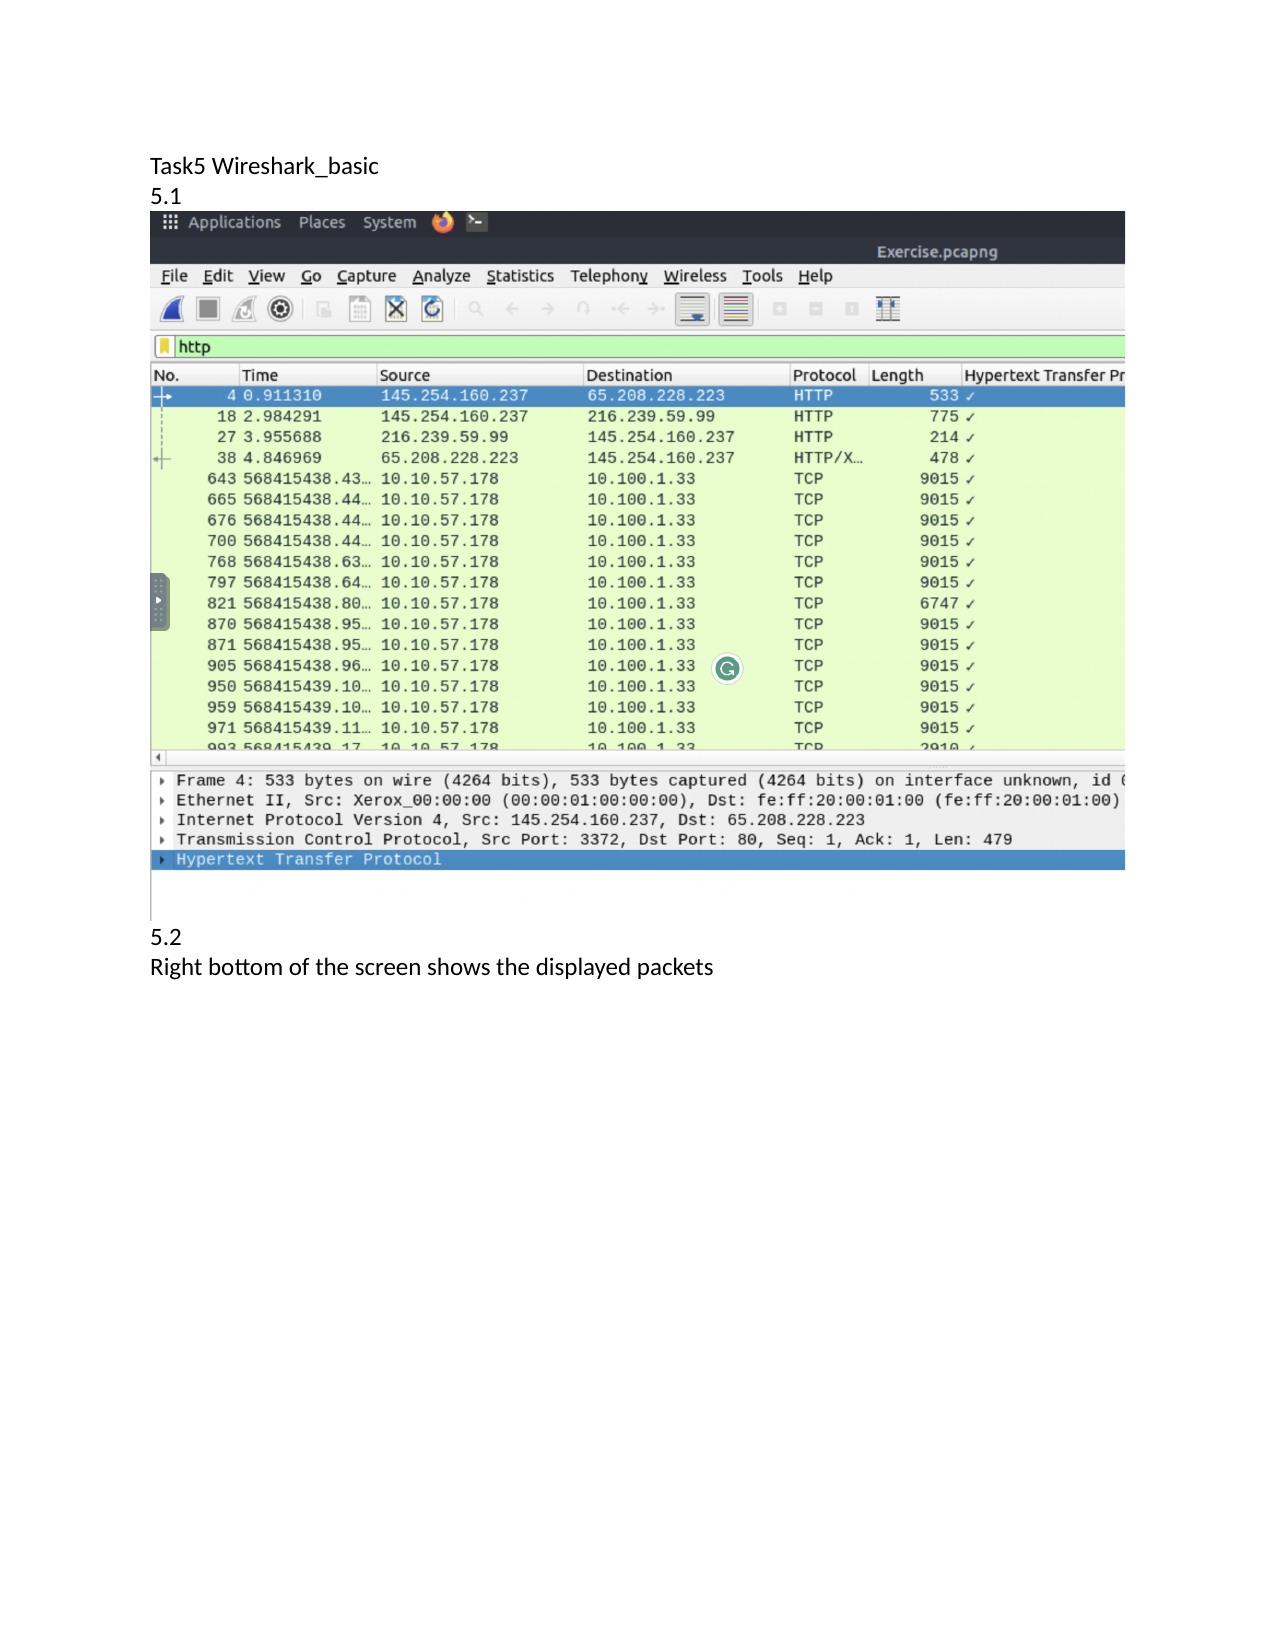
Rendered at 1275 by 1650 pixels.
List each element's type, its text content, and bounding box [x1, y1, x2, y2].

picture [150, 211, 1125, 921]
text 5.2 [150, 921, 1125, 951]
text Task5 Wireshark_basic [150, 150, 1125, 181]
text Right bottom of the screen shows the displayed packets [150, 951, 1125, 982]
text 5.1 [150, 181, 1125, 211]
